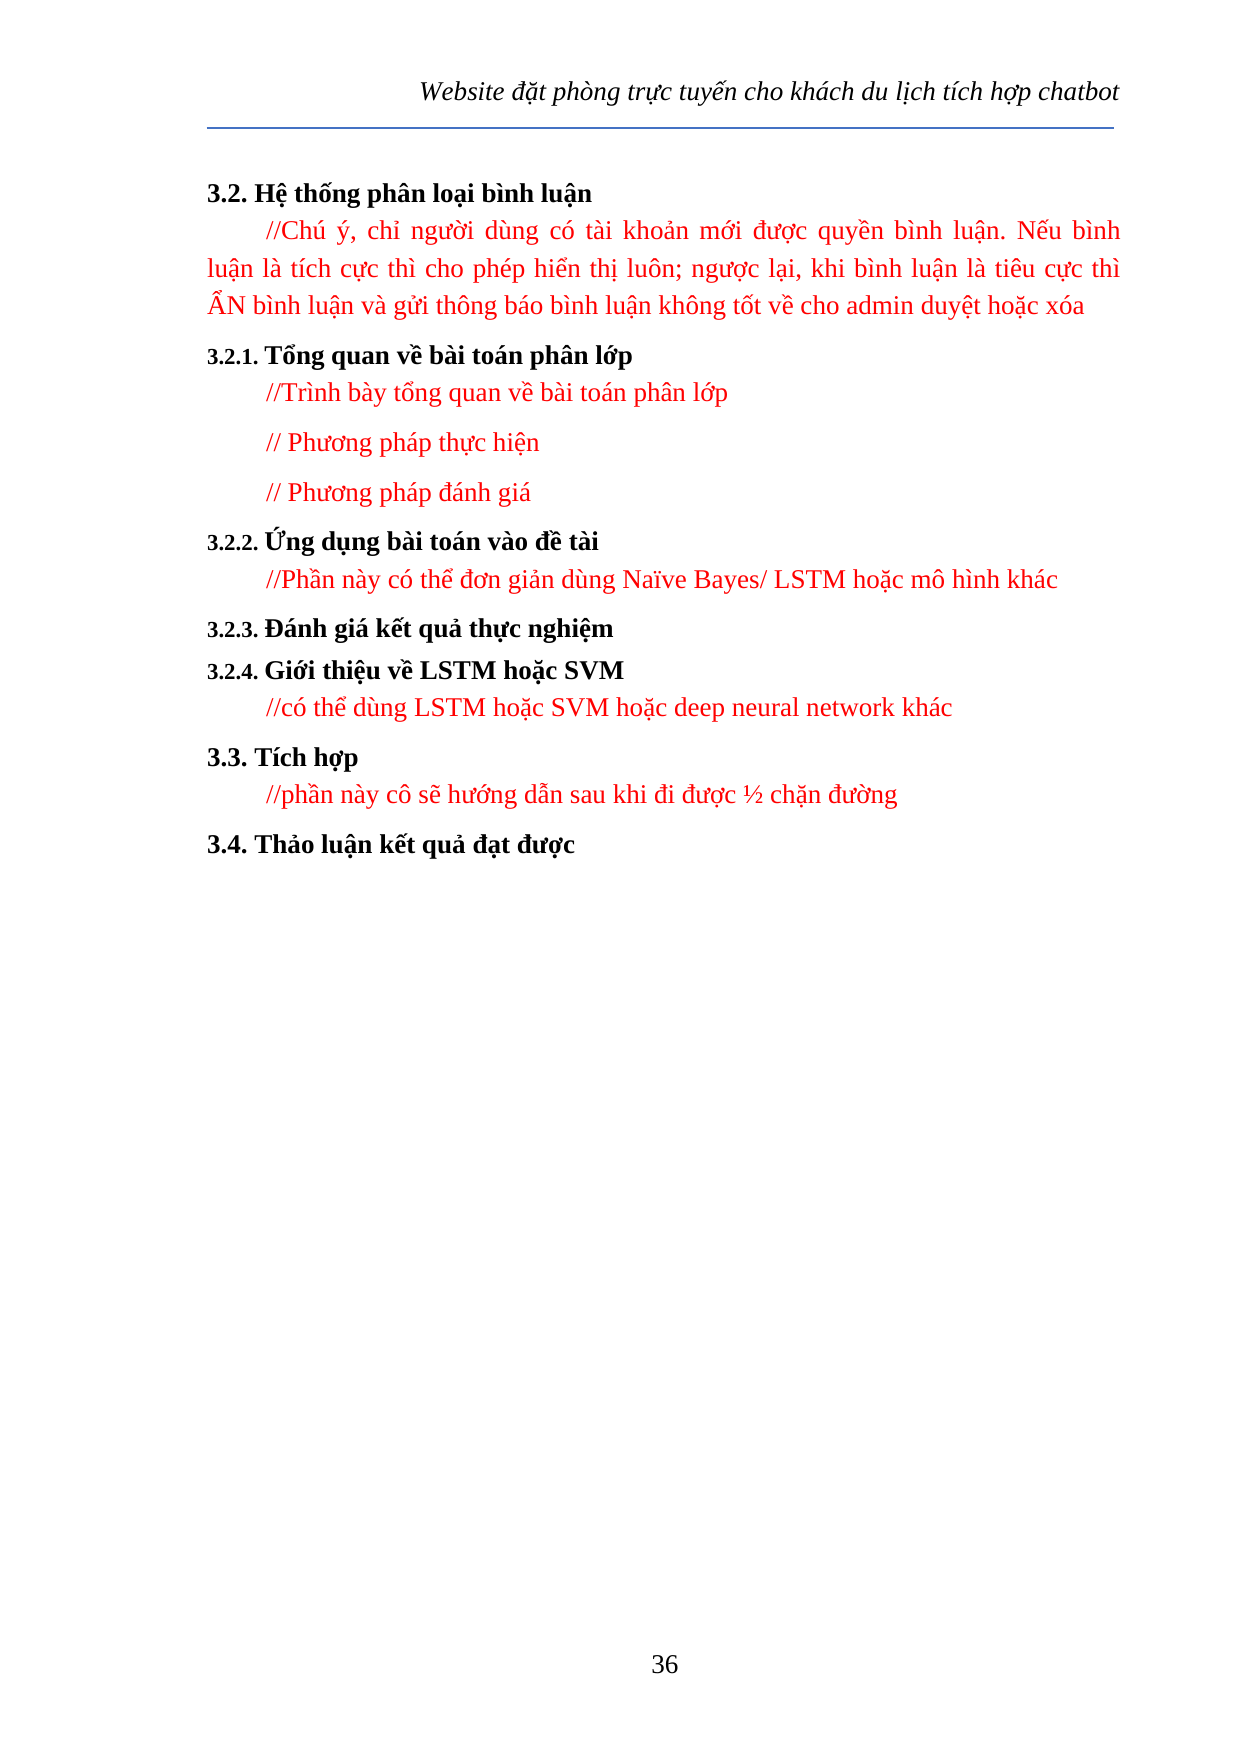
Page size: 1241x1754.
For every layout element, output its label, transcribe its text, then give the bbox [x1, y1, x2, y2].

text //có thể dùng LSTM hoặc SVM hoặc deep neural network khác [207, 691, 1122, 722]
subtitle Ứng dụng bài toán vào đề tài [207, 526, 1122, 557]
subtitle Giới thiệu về LSTM hoặc SVM [207, 654, 1122, 685]
subtitle Đánh giá kết quả thực nghiệm [207, 613, 1122, 644]
subtitle Hệ thống phân loại bình luận [207, 177, 1122, 208]
text //Chú ý, chỉ người dùng có tài khoản mới được quyền bình luận. Nếu bình luận là tích cực thì cho phép hiển thị luôn; ngược lại, khi bình luận là tiêu cực thì ẨN bình luận và gửi thông báo bình luận không tốt về cho admin duyệt hoặc xóa [207, 214, 1122, 320]
subtitle Thảo luận kết quả đạt được [207, 828, 1122, 859]
text // Phương pháp đánh giá [207, 476, 1122, 507]
text //phần này cô sẽ hướng dẫn sau khi đi được ½ chặn đường [207, 778, 1122, 809]
subtitle Tích hợp [207, 741, 1122, 772]
text // Phương pháp thực hiện [207, 426, 1122, 457]
subtitle Tổng quan về bài toán phân lớp [207, 339, 1122, 370]
text //Trình bày tổng quan về bài toán phân lớp [207, 376, 1122, 407]
text //Phần này có thể đơn giản dùng Naïve Bayes/ LSTM hoặc mô hình khác [207, 563, 1122, 594]
